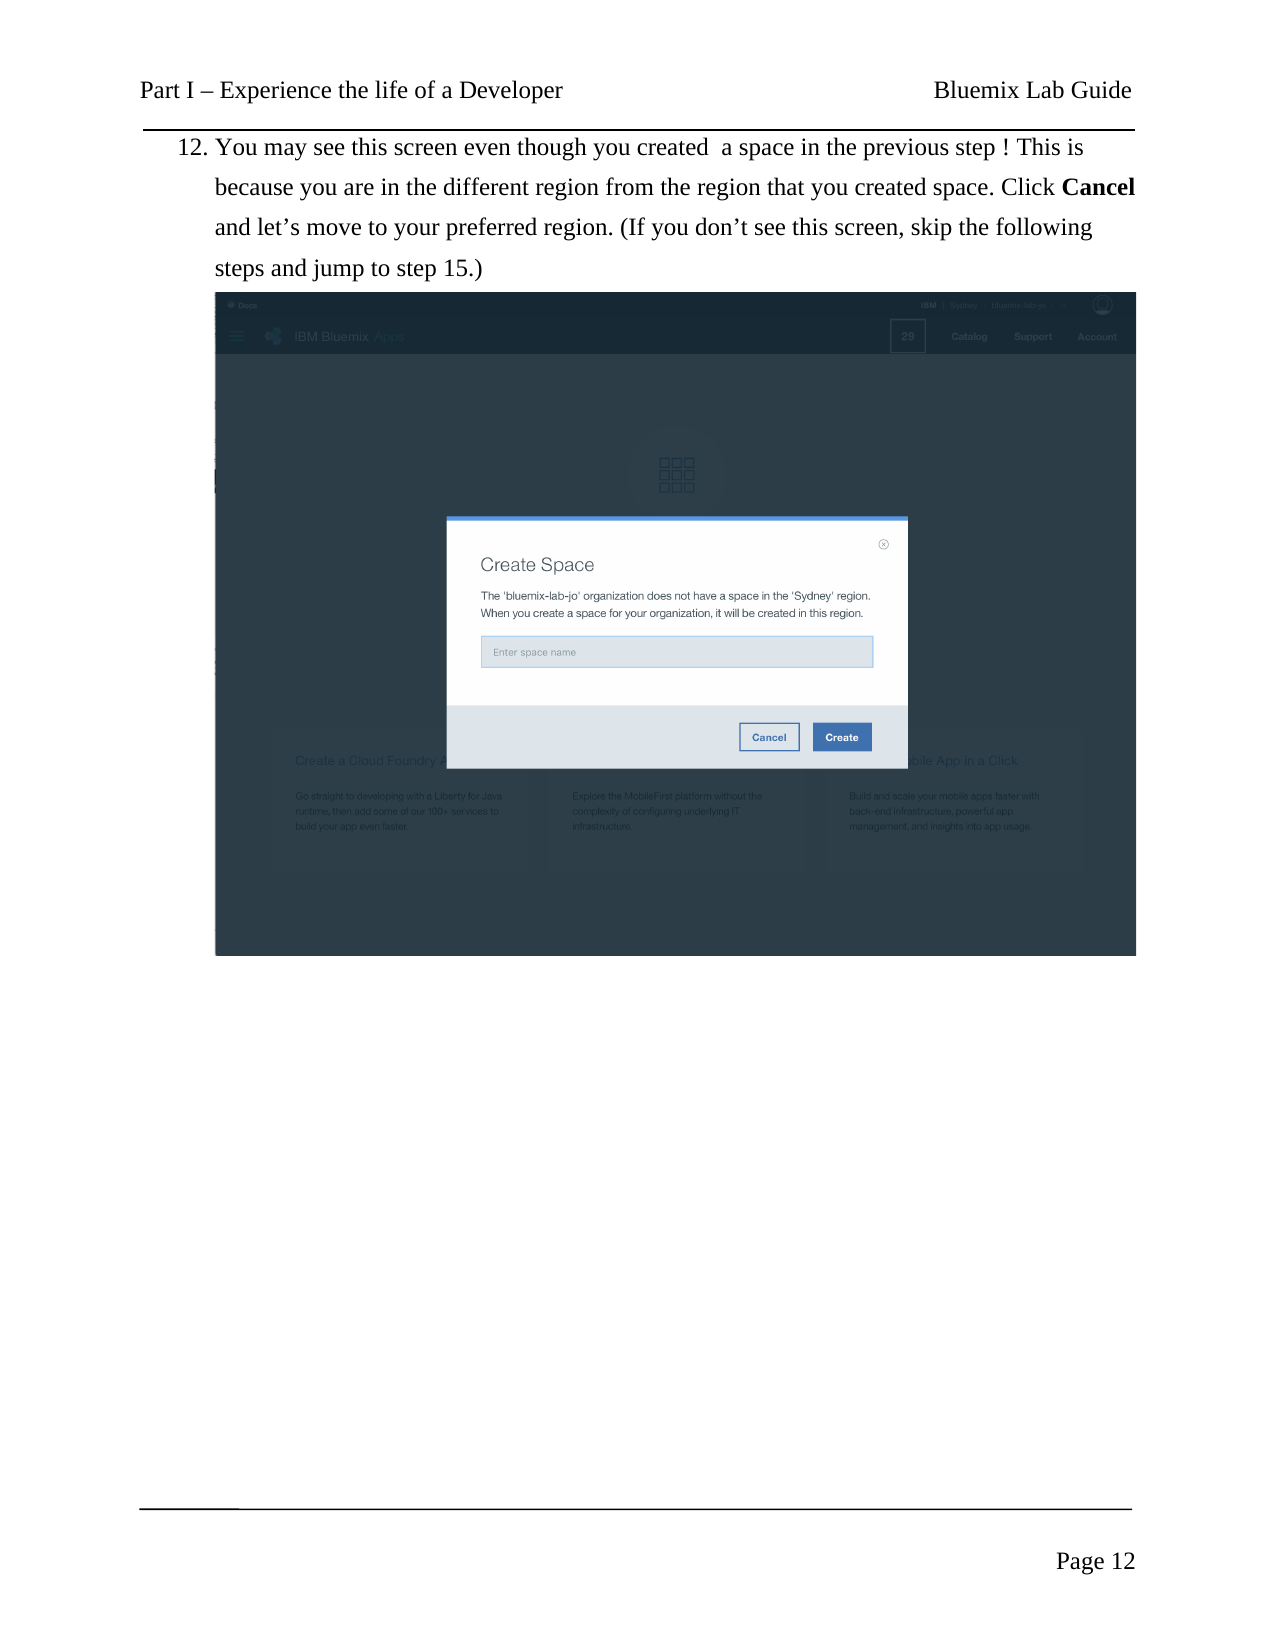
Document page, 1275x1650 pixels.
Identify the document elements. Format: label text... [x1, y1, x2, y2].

picture [214, 292, 1137, 956]
